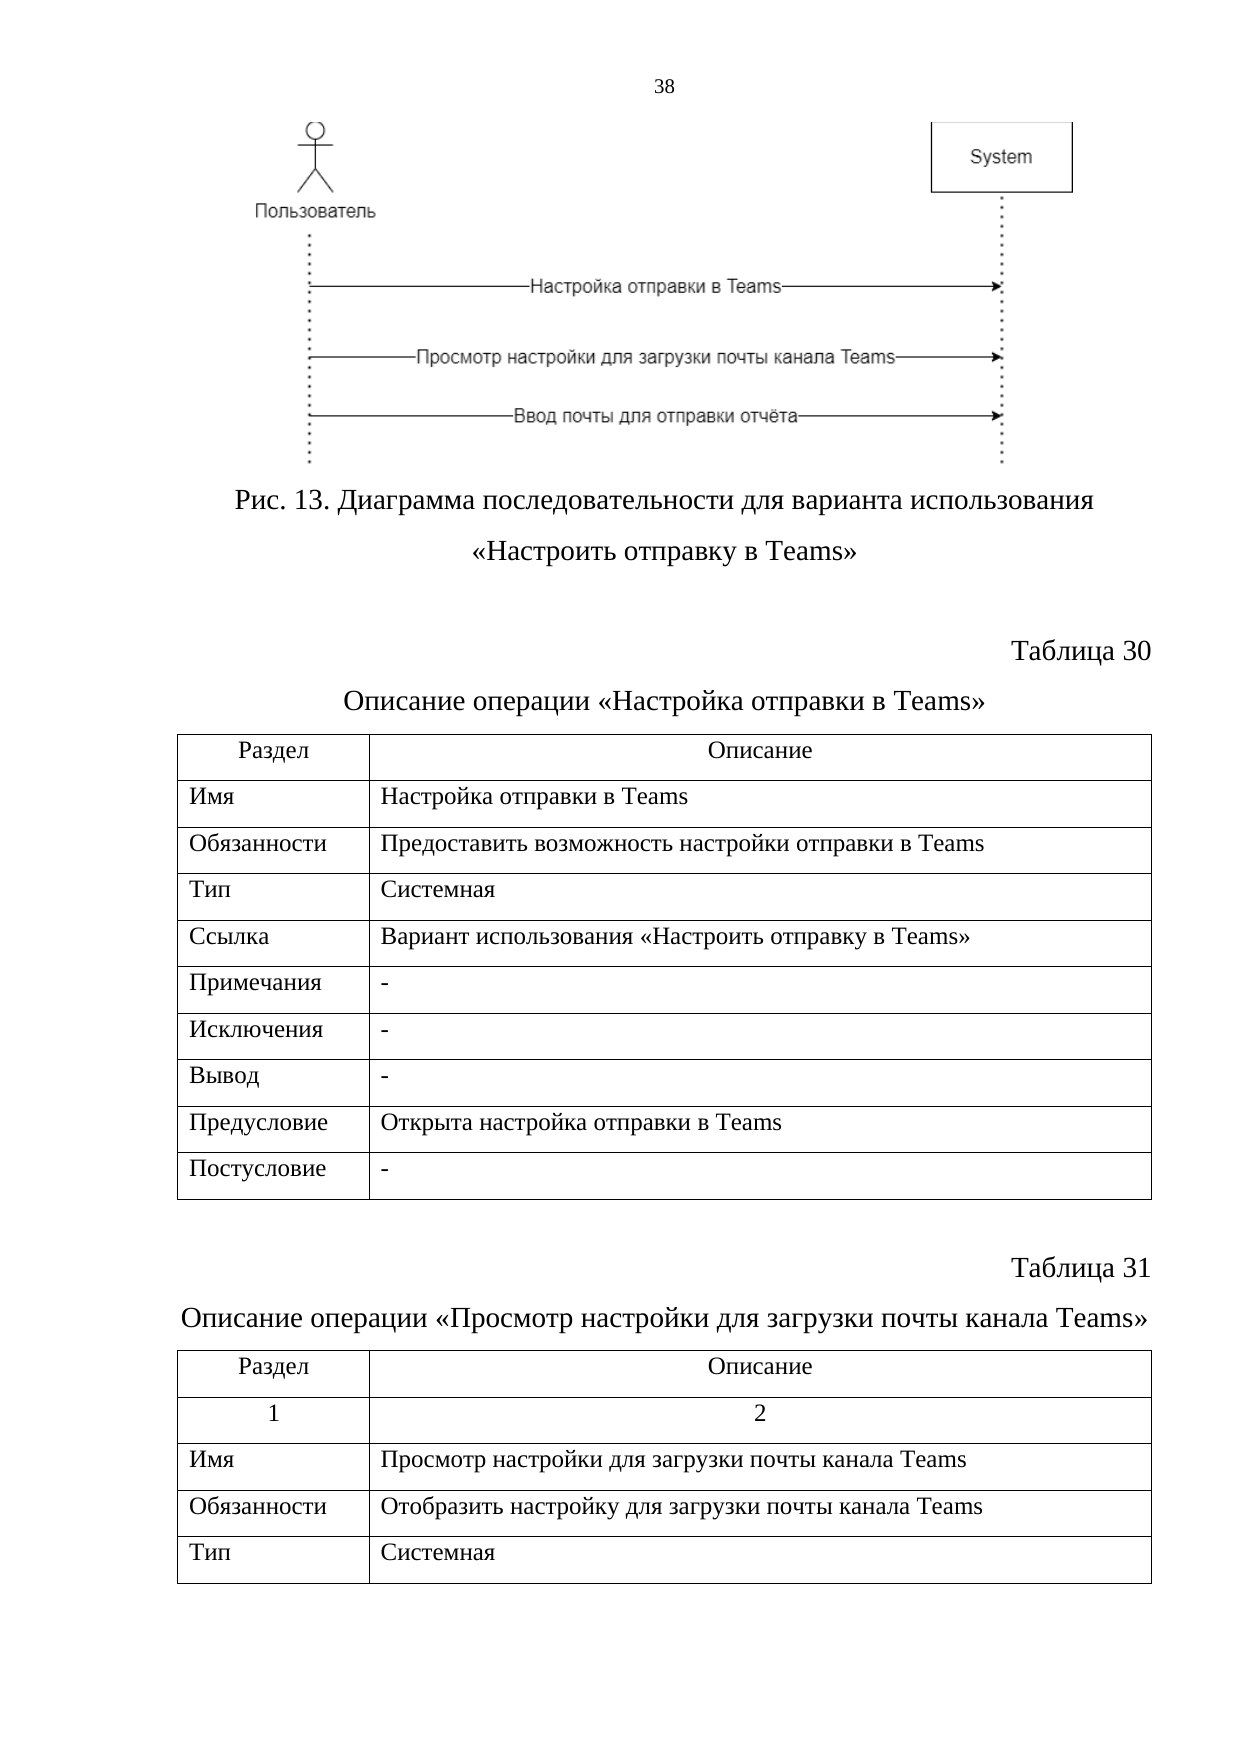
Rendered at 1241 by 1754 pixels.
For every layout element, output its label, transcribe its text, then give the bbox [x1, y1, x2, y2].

table_cell - [370, 967, 1151, 1013]
text Описание операции «Настройка отправки в Teams» [177, 683, 1152, 717]
table_cell Вариант использования «Настроить отправку в Teams» [370, 921, 1151, 966]
table_cell Системная [370, 1537, 1151, 1583]
table_cell 2 [370, 1398, 1151, 1443]
table_cell Предусловие [178, 1107, 369, 1152]
text Описание операции «Просмотр настройки для загрузки почты канала Teams» [177, 1300, 1152, 1334]
table_cell Имя [178, 781, 369, 827]
table_header Раздел [178, 735, 369, 780]
table_cell Имя [178, 1444, 369, 1490]
table_cell Открыта настройка отправки в Teams [370, 1107, 1151, 1152]
table_cell - [370, 1153, 1151, 1198]
table_cell Исключения [178, 1014, 369, 1059]
table_cell Просмотр настройки для загрузки почты канала Teams [370, 1444, 1151, 1490]
table_cell Тип [178, 1537, 369, 1583]
table_cell Системная [370, 874, 1151, 920]
table_cell Отобразить настройку для загрузки почты канала Teams [370, 1491, 1151, 1536]
table_cell Обязанности [178, 1491, 369, 1536]
table_cell Примечания [178, 967, 369, 1013]
picture [255, 122, 1073, 466]
table_cell Настройка отправки в Teams [370, 781, 1151, 827]
text Рис. 13. Диаграмма последовательности для варианта использования «Настроить отправку в Teams» [177, 482, 1152, 566]
table_header Описание [370, 735, 1151, 780]
table_cell Ссылка [178, 921, 369, 966]
table_cell Постусловие [178, 1153, 369, 1198]
text Таблица 30 [177, 633, 1152, 667]
text Таблица 31 [177, 1250, 1152, 1283]
table_header Раздел [178, 1351, 369, 1397]
table_cell - [370, 1014, 1151, 1059]
table_cell Тип [178, 874, 369, 920]
table_cell Вывод [178, 1060, 369, 1106]
table_cell Предоставить возможность настройки отправки в Teams [370, 828, 1151, 873]
table_cell 1 [178, 1398, 369, 1443]
table_header Описание [370, 1351, 1151, 1397]
table_cell Обязанности [178, 828, 369, 873]
table_cell - [370, 1060, 1151, 1106]
